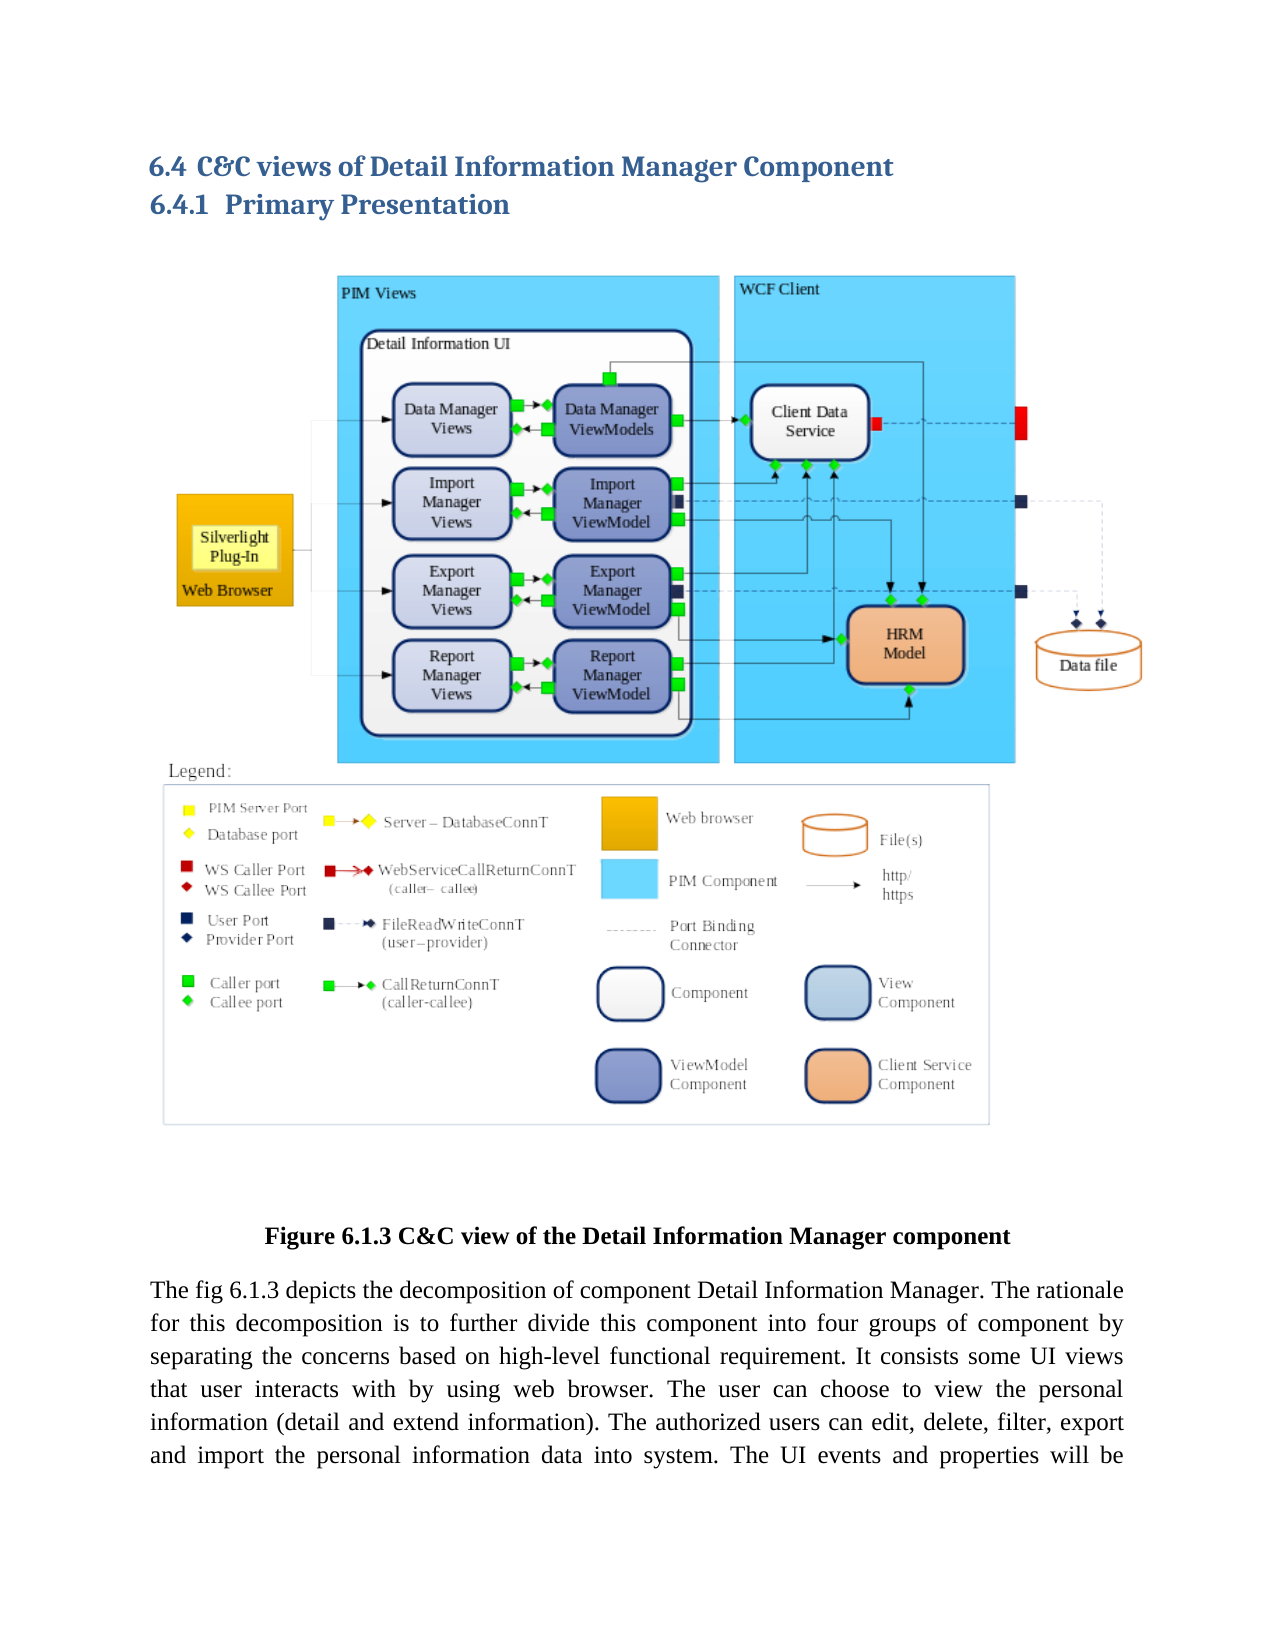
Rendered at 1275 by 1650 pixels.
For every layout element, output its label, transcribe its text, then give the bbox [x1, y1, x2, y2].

subtitle C&C views of Detail Information Manager Component [148, 150, 1125, 183]
text Figure 6.1.3 C&C view of the Detail Information Manager component [150, 1221, 1125, 1250]
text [150, 1275, 1125, 1469]
subtitle Primary Presentation [150, 188, 1125, 222]
